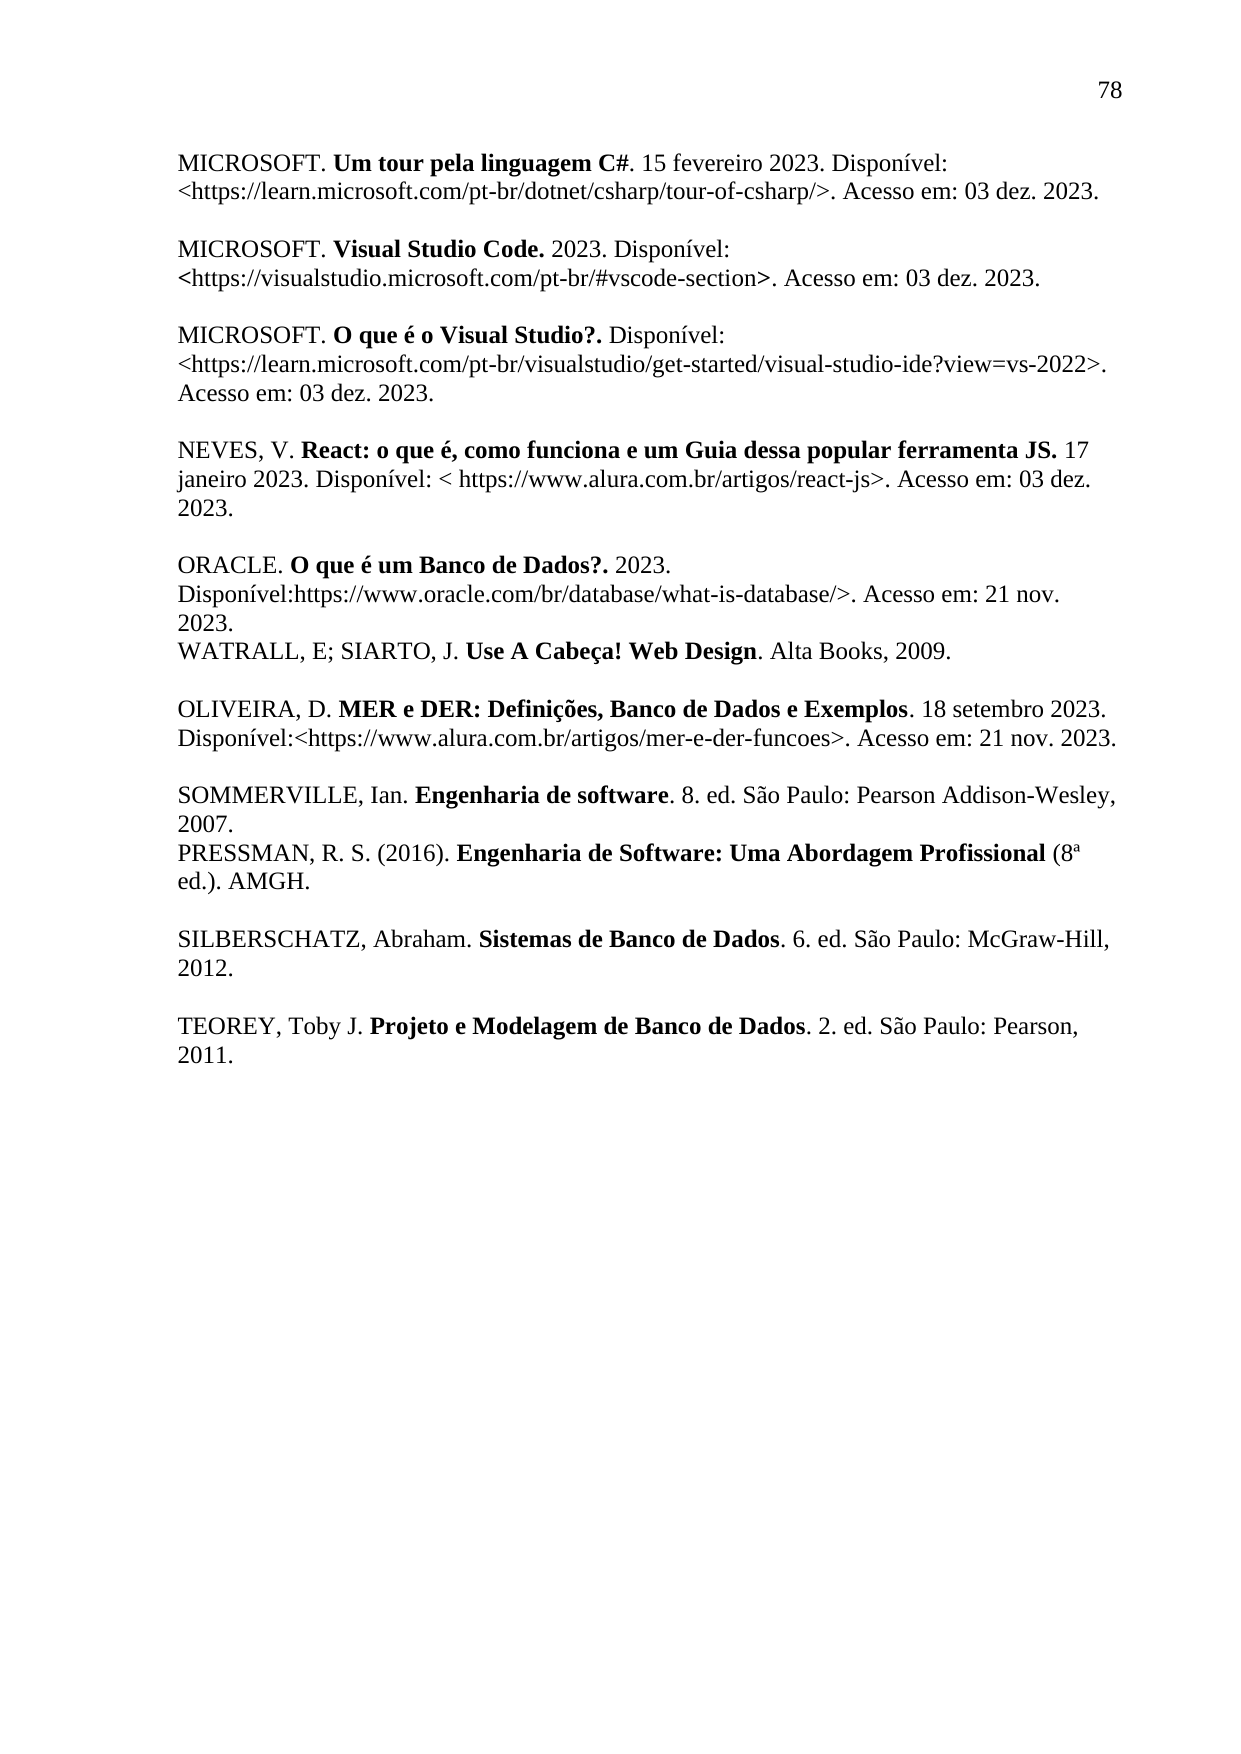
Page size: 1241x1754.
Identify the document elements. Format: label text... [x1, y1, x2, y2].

text TEOREY, Toby J. Projeto e Modelagem de Banco de Dados. 2. ed. São Paulo: Pearson, 2011. [177, 1011, 1122, 1068]
text SOMMERVILLE, Ian. Engenharia de software. 8. ed. São Paulo: Pearson Addison-Wesley, 2007. [177, 780, 1122, 838]
text WATRALL, E; SIARTO, J. Use A Cabeça! Web Design. Alta Books, 2009. OLIVEIRA, D. MER e DER: Definições, Banco de Dados e Exemplos. 18 setembro 2023. Disponível:<https://www.alura.com.br/artigos/mer-e-der-funcoes>. Acesso em: 21 nov. 2023. [177, 636, 1122, 751]
text NEVES, V. React: o que é, como funciona e um Guia dessa popular ferramenta JS. 17 janeiro 2023. Disponível: < https://www.alura.com.br/artigos/react-js>. Acesso em: 03 dez. 2023. [177, 435, 1122, 521]
text SILBERSCHATZ, Abraham. Sistemas de Banco de Dados. 6. ed. São Paulo: McGraw-Hill, 2012. [177, 924, 1122, 982]
text MICROSOFT. O que é o Visual Studio?. Disponível: <https://learn.microsoft.com/pt-br/visualstudio/get-started/visual-studio-ide?view=vs-2022>. Acesso em: 03 dez. 2023. [177, 320, 1122, 406]
text ORACLE. O que é um Banco de Dados?. 2023. Disponível:https://www.oracle.com/br/database/what-is-database/>. Acesso em: 21 nov. 2023. [177, 550, 1122, 636]
text MICROSOFT. Um tour pela linguagem C#. 15 fevereiro 2023. Disponível: <https://learn.microsoft.com/pt-br/dotnet/csharp/tour-of-csharp/>. Acesso em: 03 dez. 2023. [177, 148, 1122, 205]
text PRESSMAN, R. S. (2016). Engenharia de Software: Uma Abordagem Profissional (8ª ed.). AMGH. [177, 838, 1122, 895]
text MICROSOFT. Visual Studio Code. 2023. Disponível: <https://visualstudio.microsoft.com/pt-br/#vscode-section>. Acesso em: 03 dez. 2023. [177, 234, 1122, 291]
